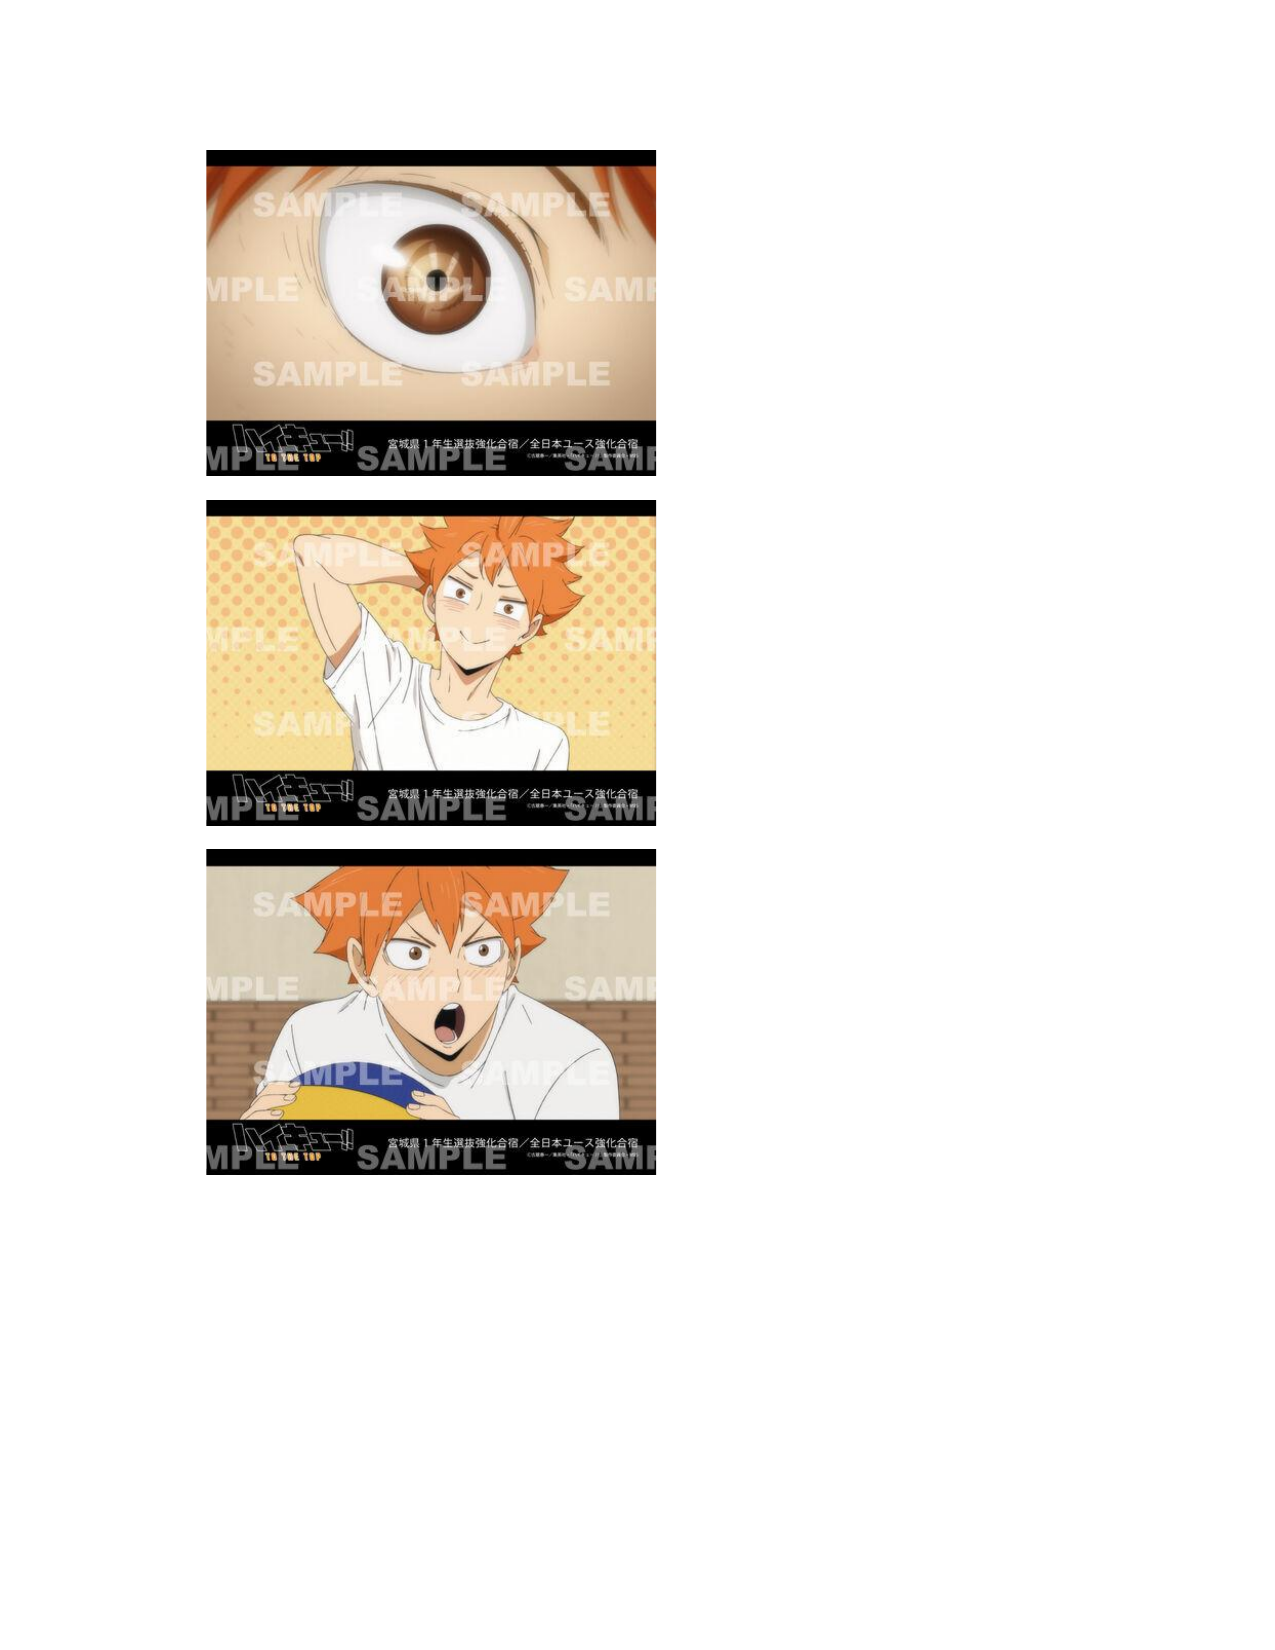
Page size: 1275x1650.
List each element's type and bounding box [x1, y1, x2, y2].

picture [206, 150, 657, 476]
picture [206, 500, 657, 826]
picture [206, 849, 657, 1175]
